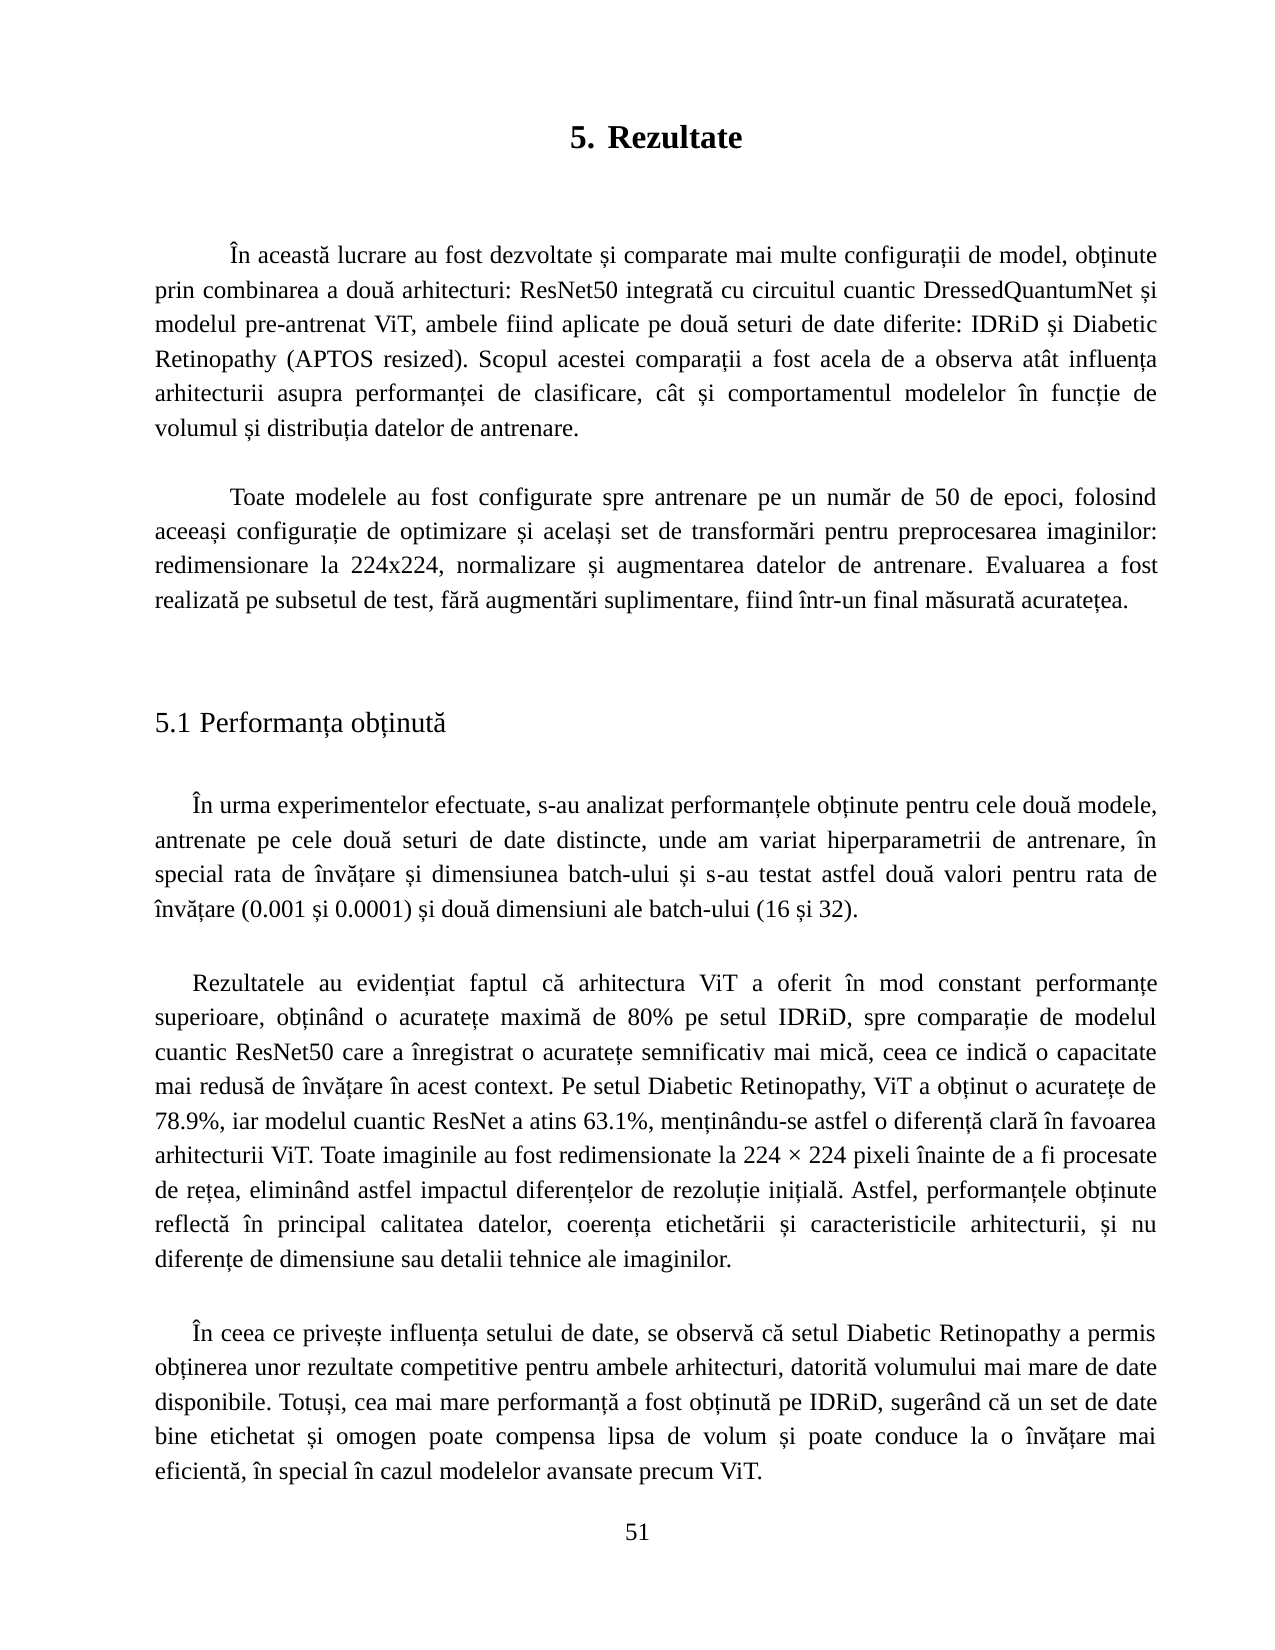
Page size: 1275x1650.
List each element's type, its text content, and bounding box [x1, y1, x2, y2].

subtitle Rezultate [154, 117, 1158, 155]
text Rezultatele au evidențiat faptul că arhitectura ViT a oferit în mod constant performanțe superioare, obținând o acuratețe maximă de 80% pe setul IDRiD, spre comparație de modelul cuantic ResNet50 care a înregistrat o acuratețe semnificativ mai mică, ceea ce indică o capacitate mai redusă de învățare în acest context. Pe setul Diabetic Retinopathy, ViT a obținut o acuratețe de 78.9%, iar modelul cuantic ResNet a atins 63.1%, menținându-se astfel o diferență clară în favoarea arhitecturii ViT. Toate imaginile au fost redimensionate la 224 × 224 pixeli înainte de a fi procesate de rețea, eliminând astfel impactul diferențelor de rezoluție inițială. Astfel, performanțele obținute reflectă în principal calitatea datelor, coerența etichetării și caracteristicile arhitecturii, și nu diferențe de dimensiune sau detalii tehnice ale imaginilor. [154, 968, 1158, 1273]
list Toate modelele au fost configurate spre antrenare pe un număr de 50 de epoci, folosind aceeași configurație de optimizare și același set de transformări pentru preprocesarea imaginilor: redimensionare la 224x224, normalizare și augmentarea datelor de antrenare. Evaluarea a fost realizată pe subsetul de test, fără augmentări suplimentare, fiind într-un final măsurată acuratețea. [154, 482, 1158, 614]
subtitle Performanța obținută [154, 705, 1158, 739]
list În această lucrare au fost dezvoltate și comparate mai multe configurații de model, obținute prin combinarea a două arhitecturi: ResNet50 integrată cu circuitul cuantic DressedQuantumNet și modelul pre-antrenat ViT, ambele fiind aplicate pe două seturi de date diferite: IDRiD și Diabetic Retinopathy (APTOS resized). Scopul acestei comparații a fost acela de a observa atât influența arhitecturii asupra performanței de clasificare, cât și comportamentul modelelor în funcție de volumul și distribuția datelor de antrenare. [154, 240, 1158, 441]
text În ceea ce privește influența setului de date, se observă că setul Diabetic Retinopathy a permis obținerea unor rezultate competitive pentru ambele arhitecturi, datorită volumului mai mare de date disponibile. Totuși, cea mai mare performanță a fost obținută pe IDRiD, sugerând că un set de date bine etichetat și omogen poate compensa lipsa de volum și poate conduce la o învățare mai eficientă, în special în cazul modelelor avansate precum ViT. [154, 1318, 1158, 1484]
text În urma experimentelor efectuate, s-au analizat performanțele obținute pentru cele două modele, antrenate pe cele două seturi de date distincte, unde am variat hiperparametrii de antrenare, în special rata de învățare și dimensiunea batch-ului și s-au testat astfel două valori pentru rata de învățare (0.001 și 0.0001) și două dimensiuni ale batch-ului (16 și 32). [154, 791, 1158, 923]
